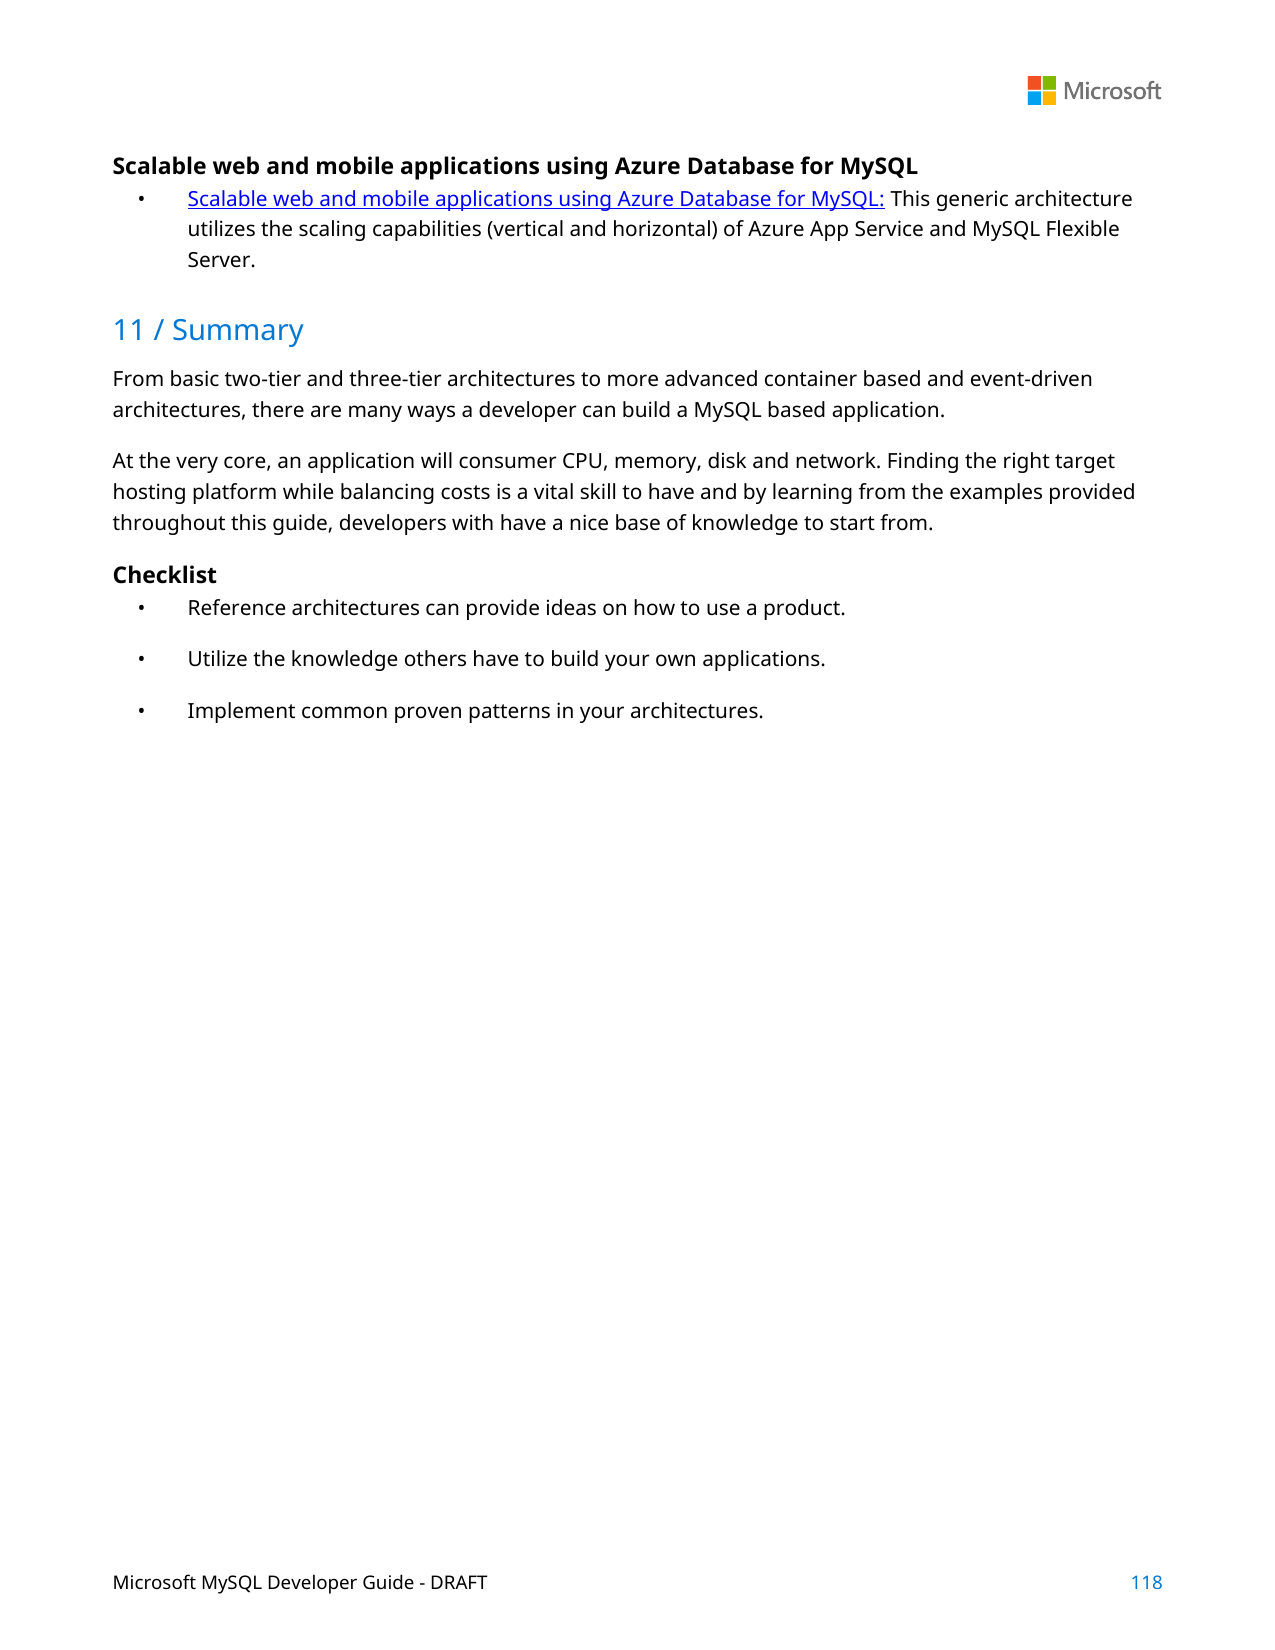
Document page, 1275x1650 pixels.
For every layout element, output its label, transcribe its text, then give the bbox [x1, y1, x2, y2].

subtitle Scalable web and mobile applications using Azure Database for MySQL [112, 150, 1162, 181]
text From basic two-tier and three-tier architectures to more advanced container based and event-driven architectures, there are many ways a developer can build a MySQL based application. [112, 364, 1162, 423]
list Reference architectures can provide ideas on how to use a product. [137, 593, 1162, 621]
list Implement common proven patterns in your architectures. [137, 696, 1162, 724]
list Scalable web and mobile applications using Azure Database for MySQL: This generic architecture utilizes the scaling capabilities (vertical and horizontal) of Azure App Service and MySQL Flexible Server. [137, 184, 1162, 273]
subtitle Checklist [112, 559, 1162, 590]
picture [1026, 75, 1163, 107]
list Utilize the knowledge others have to build your own applications. [137, 644, 1162, 673]
subtitle 11 / Summary [112, 309, 1162, 349]
text At the very core, an application will consumer CPU, memory, disk and network. Finding the right target hosting platform while balancing costs is a vital skill to have and by learning from the examples provided throughout this guide, developers with have a nice base of knowledge to start from. [112, 446, 1162, 536]
